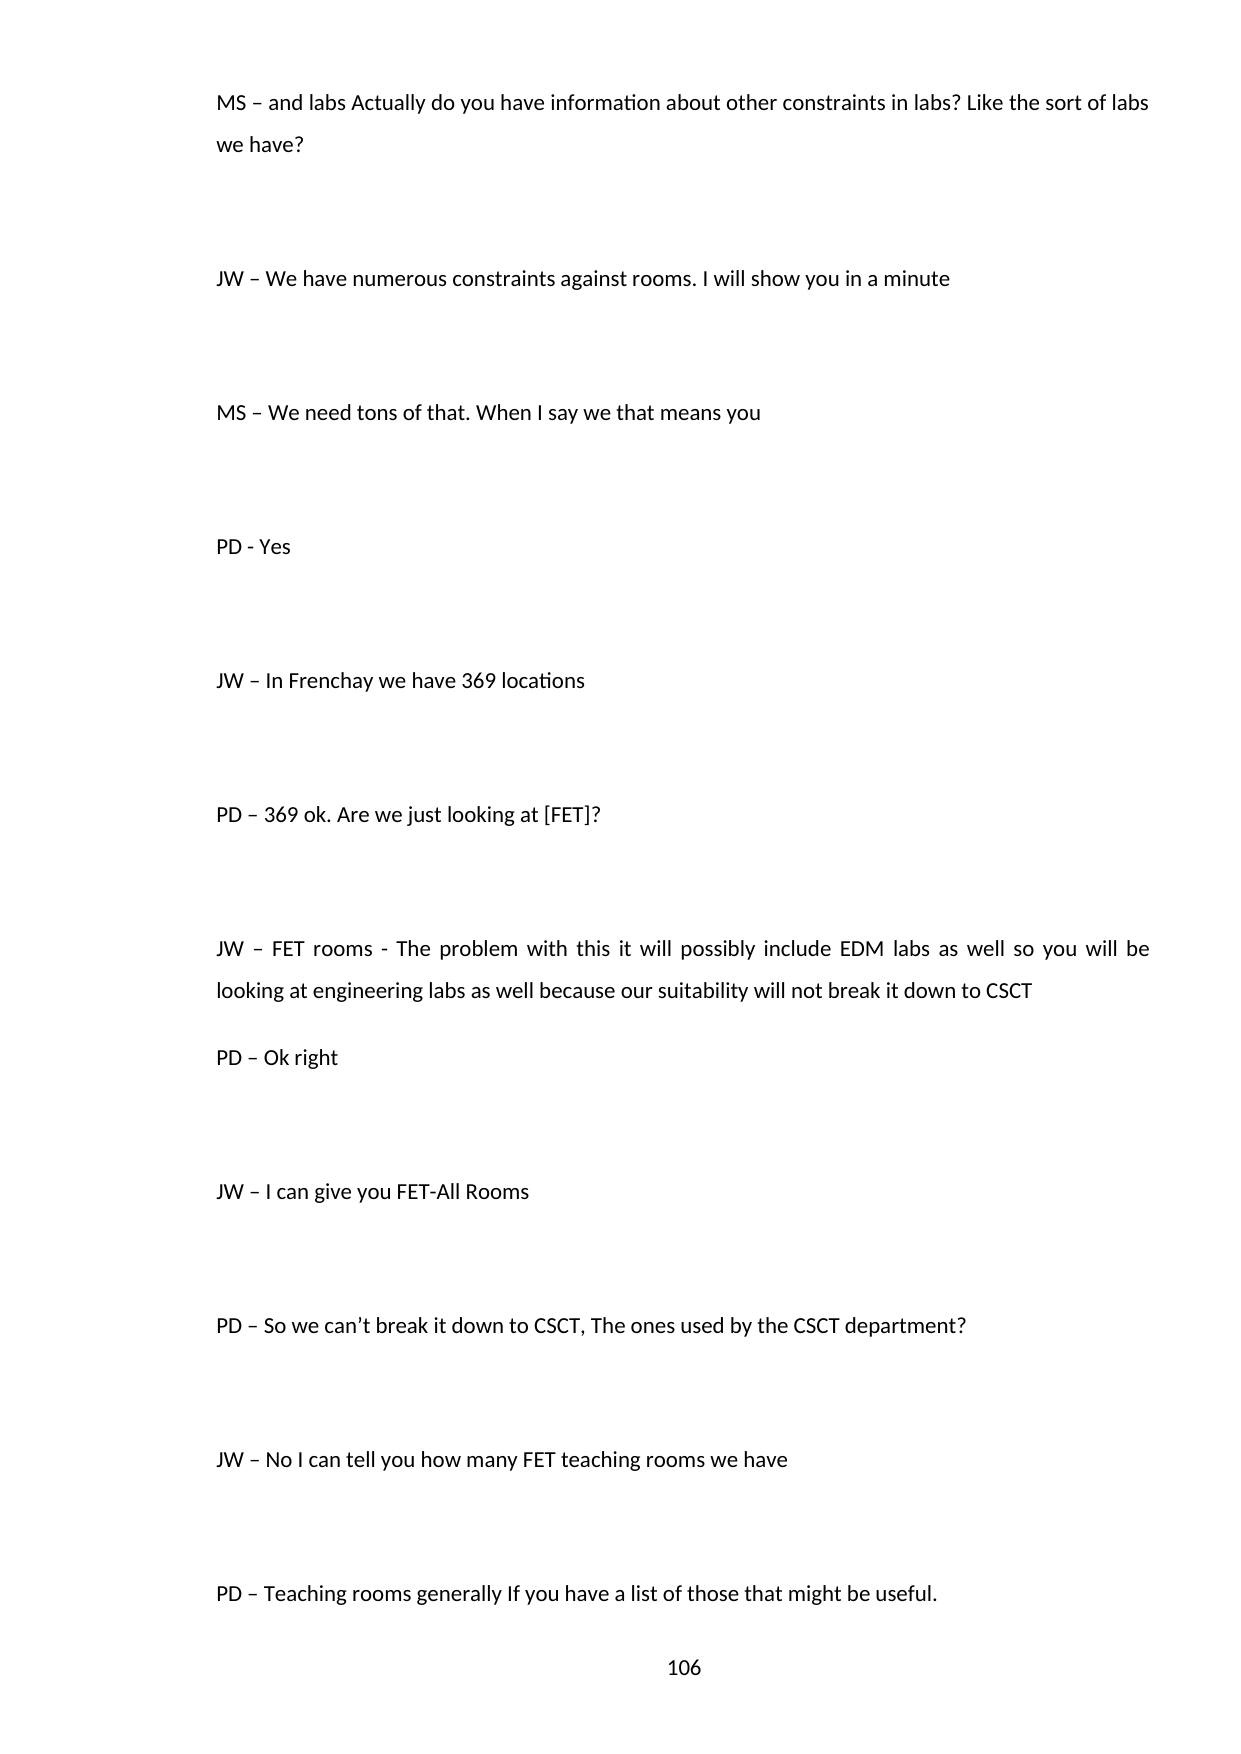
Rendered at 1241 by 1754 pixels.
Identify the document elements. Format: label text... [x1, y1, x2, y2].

text PD – Teaching rooms generally If you have a list of those that might be useful. [216, 1579, 1152, 1607]
text PD – So we can’t break it down to CSCT, The ones used by the CSCT department? [216, 1311, 1152, 1339]
text JW – FET rooms - The problem with this it will possibly include EDM labs as well so you will be looking at engineering labs as well because our suitability will not break it down to CSCT [216, 934, 1152, 1004]
text PD - Yes [216, 532, 1152, 560]
text PD – 369 ok. Are we just looking at [FET]? [216, 800, 1152, 828]
text MS – and labs Actually do you have information about other constraints in labs? Like the sort of labs we have? [216, 88, 1152, 158]
text JW – We have numerous constraints against rooms. I will show you in a minute [216, 264, 1152, 292]
text JW – No I can tell you how many FET teaching rooms we have [216, 1445, 1152, 1473]
text JW – I can give you FET-All Rooms [216, 1177, 1152, 1205]
text JW – In Frenchay we have 369 locations [216, 666, 1152, 694]
text MS – We need tons of that. When I say we that means you [216, 398, 1152, 426]
text PD – Ok right [216, 1043, 1152, 1071]
